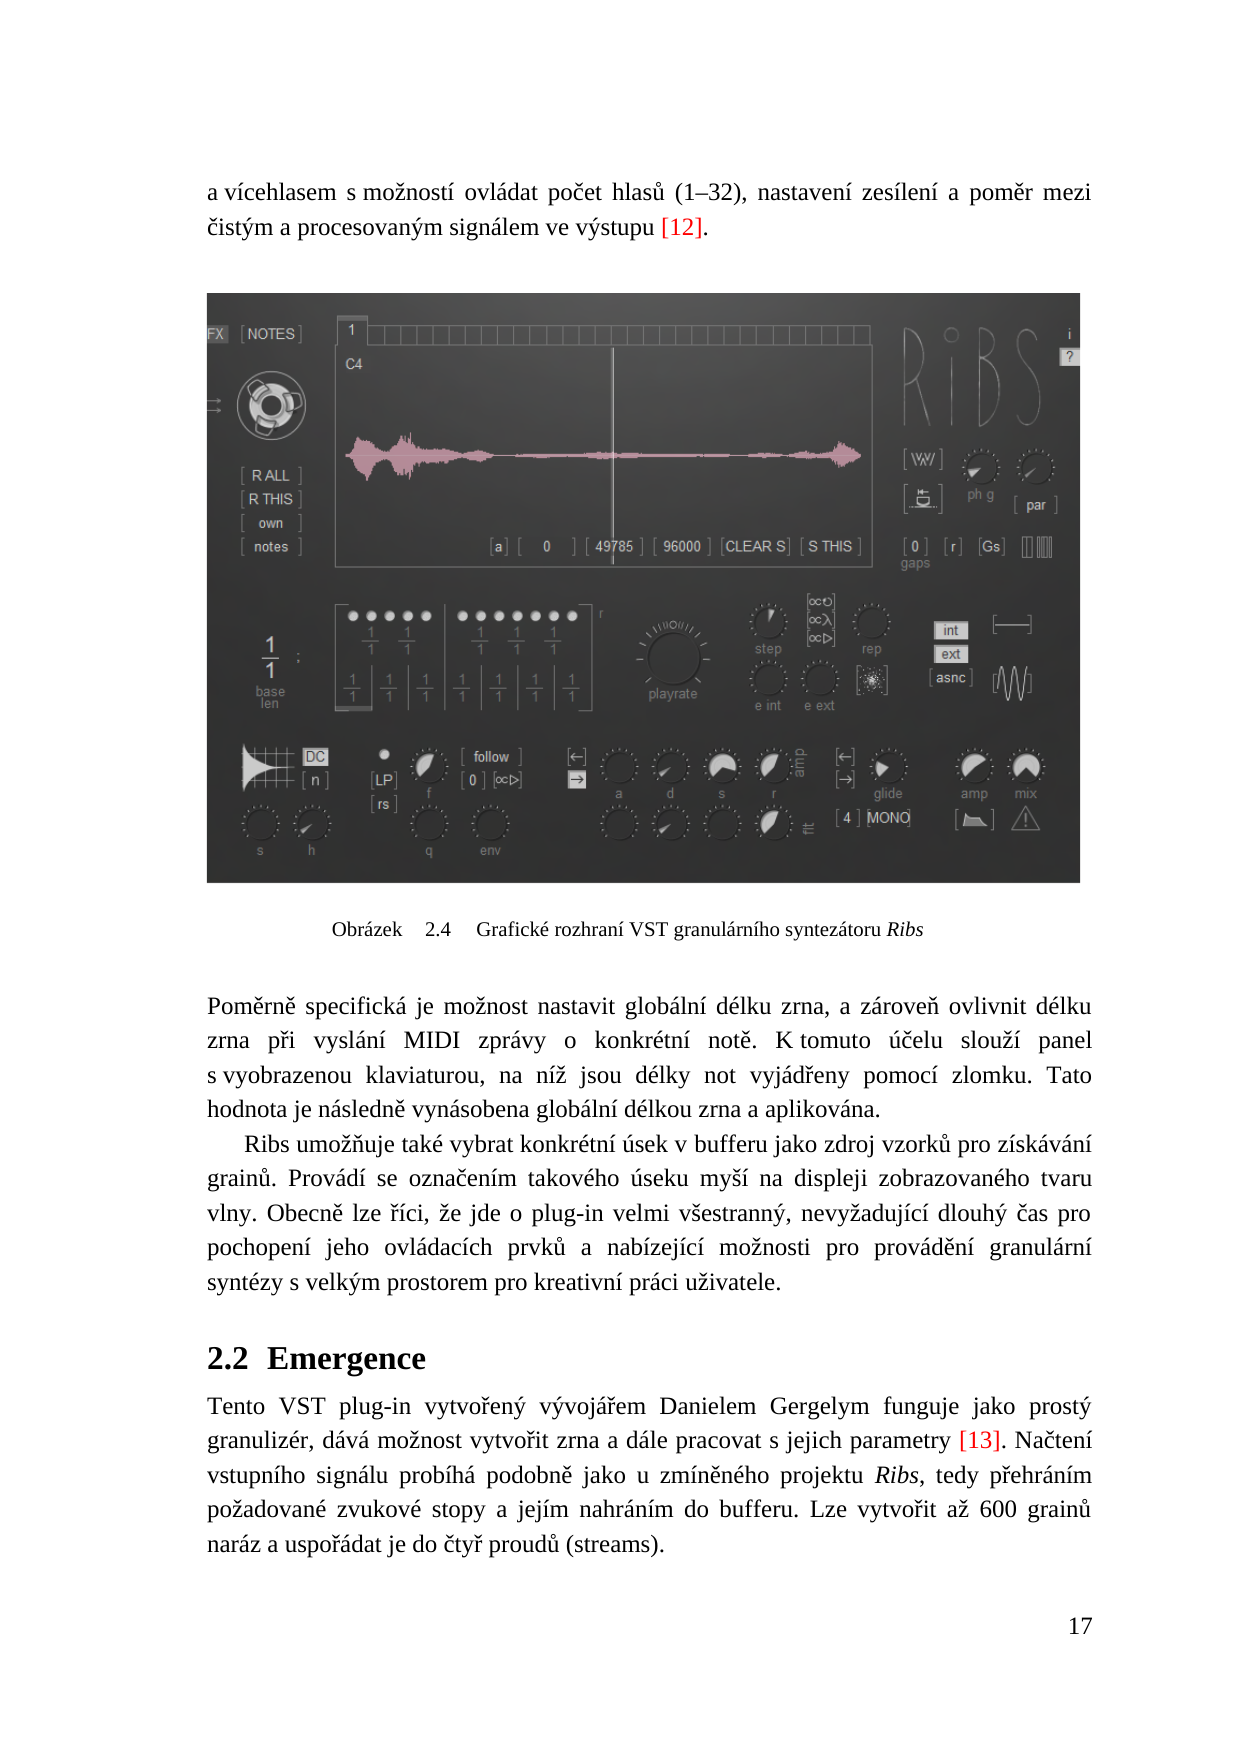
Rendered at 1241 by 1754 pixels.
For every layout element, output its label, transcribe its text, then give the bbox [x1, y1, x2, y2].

text Ribs umožňuje také vybrat konkrétní úsek v bufferu jako zdroj vzorků pro získávání grainů. Provádí se označením takového úseku myší na displeji zobrazovaného tvaru vlny. Obecně lze říci, že jde o plug-in velmi všestranný, nevyžadující dlouhý čas pro pochopení jeho ovládacích prvků a nabízející možnosti pro provádění granulární syntézy s velkým prostorem pro kreativní práci uživatele. [207, 1129, 1092, 1295]
subtitle Emergence [207, 1338, 1092, 1377]
table_header [196, 281, 1091, 904]
text Tento VST plug-in vytvořený vývojářem Danielem Gergelym funguje jako prostý granulizér, dává možnost vytvořit zrna a dále pracovat s jejich parametry [13]. Načtení vstupního signálu probíhá podobně jako u zmíněného projektu Ribs, tedy přehráním požadované zvukové stopy a jejím nahráním do bufferu. Lze vytvořit až 600 grainů naráz a uspořádat je do čtyř proudů (streams). [207, 1391, 1092, 1557]
table_cell Obrázek [196, 905, 413, 991]
picture [206, 293, 1081, 884]
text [207, 177, 1092, 240]
text Poměrně specifická je možnost nastavit globální délku zrna, a zároveň ovlivnit délku zrna při vyslání MIDI zprávy o konkrétní notě. K tomuto účelu slouží panel s vyobrazenou klaviaturou, na níž jsou délky not vyjádřeny pomocí zlomku. Tato hodnota je následně vynásobena globální délkou zrna a aplikována. [207, 991, 1092, 1123]
table_cell . Grafické rozhraní VST granulárního syntezátoru Ribs [414, 905, 1091, 991]
